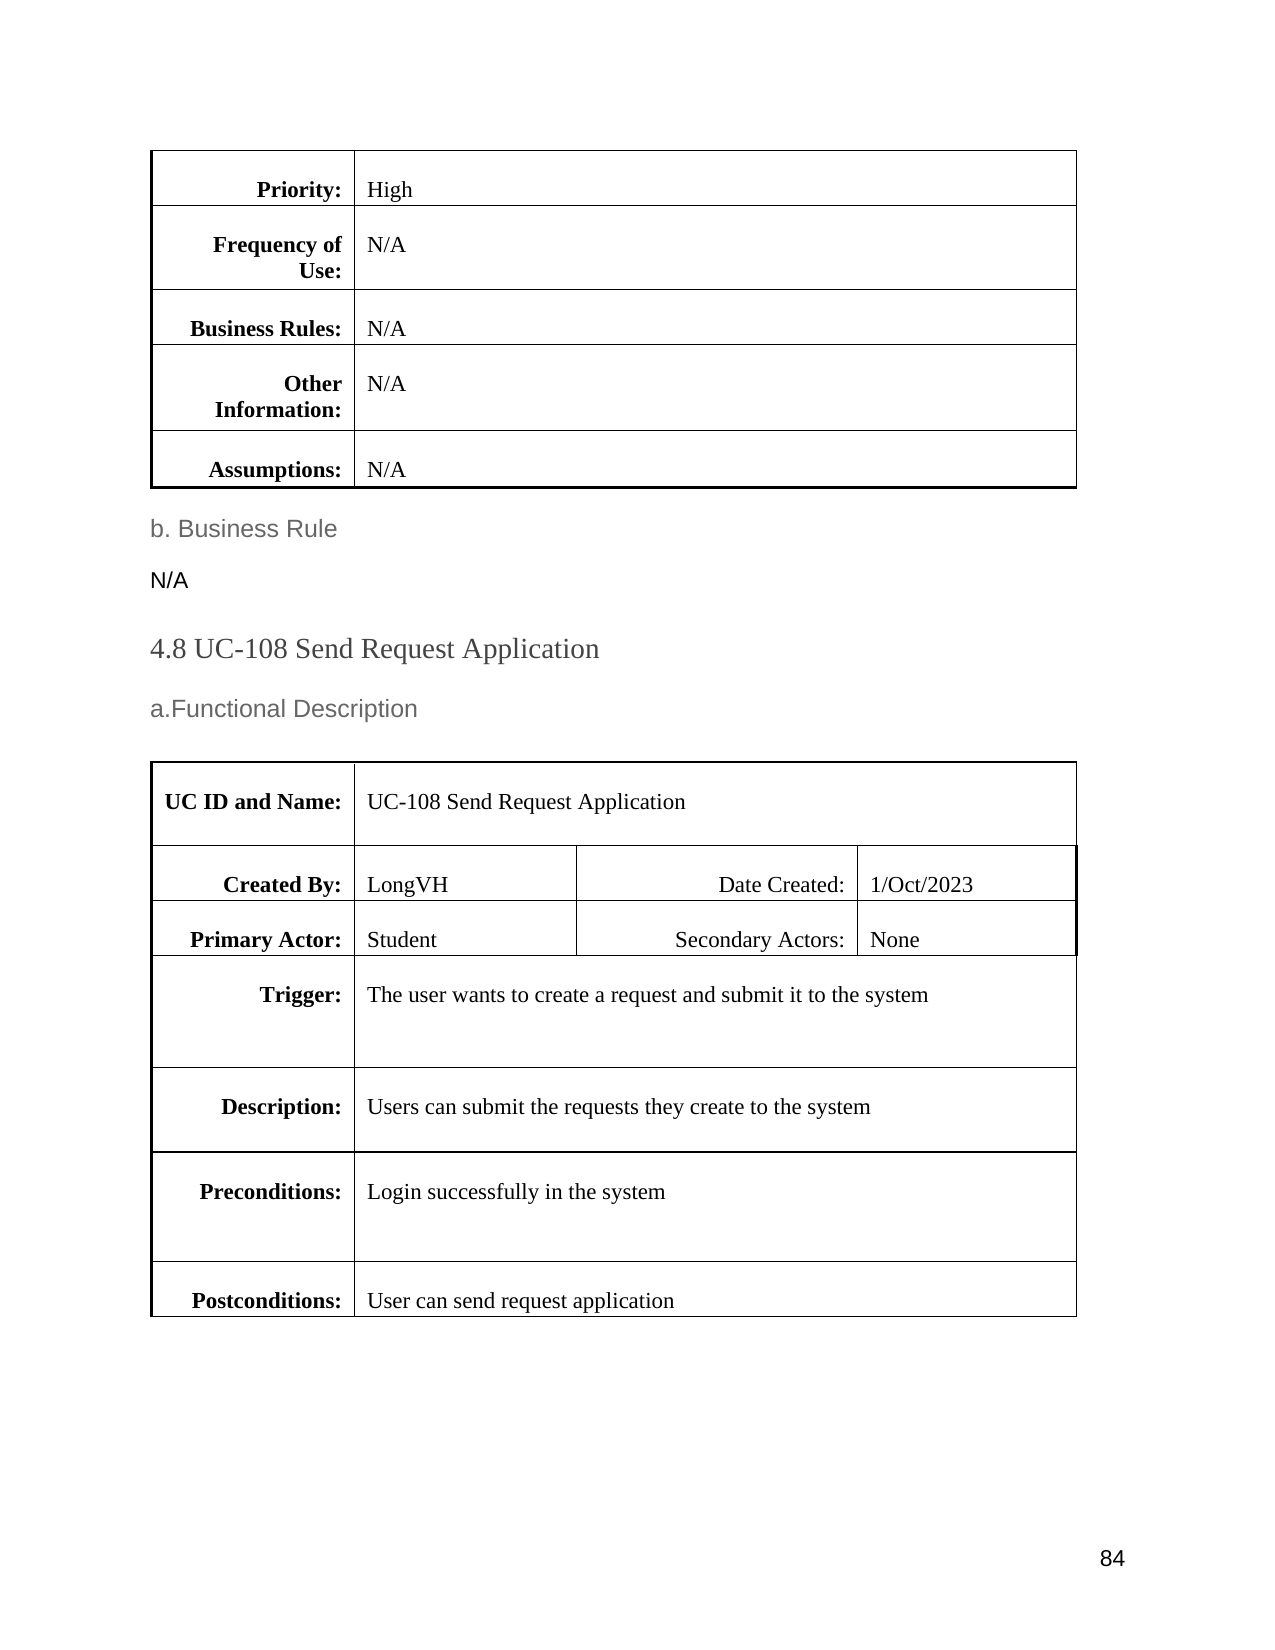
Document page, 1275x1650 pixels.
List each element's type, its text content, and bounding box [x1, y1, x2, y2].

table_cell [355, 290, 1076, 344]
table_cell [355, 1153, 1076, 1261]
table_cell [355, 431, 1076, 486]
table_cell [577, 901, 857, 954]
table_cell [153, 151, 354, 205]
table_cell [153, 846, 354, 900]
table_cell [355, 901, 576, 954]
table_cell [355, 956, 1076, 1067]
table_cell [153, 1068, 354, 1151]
subtitle b. Business Rule [150, 513, 1125, 542]
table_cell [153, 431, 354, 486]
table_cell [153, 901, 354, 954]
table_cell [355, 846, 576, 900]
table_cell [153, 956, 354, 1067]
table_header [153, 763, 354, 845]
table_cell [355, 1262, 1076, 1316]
text N/A [150, 567, 1125, 594]
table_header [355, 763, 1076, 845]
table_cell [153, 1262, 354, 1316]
subtitle a.Functional Description [150, 693, 1125, 722]
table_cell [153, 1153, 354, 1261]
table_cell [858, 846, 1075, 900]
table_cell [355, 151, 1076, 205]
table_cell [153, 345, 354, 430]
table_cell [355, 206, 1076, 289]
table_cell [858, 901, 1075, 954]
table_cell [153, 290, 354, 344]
subtitle 4.8 UC-108 Send Request Application [150, 631, 1125, 664]
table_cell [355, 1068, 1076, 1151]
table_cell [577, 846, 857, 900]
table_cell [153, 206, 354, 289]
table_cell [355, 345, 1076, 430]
